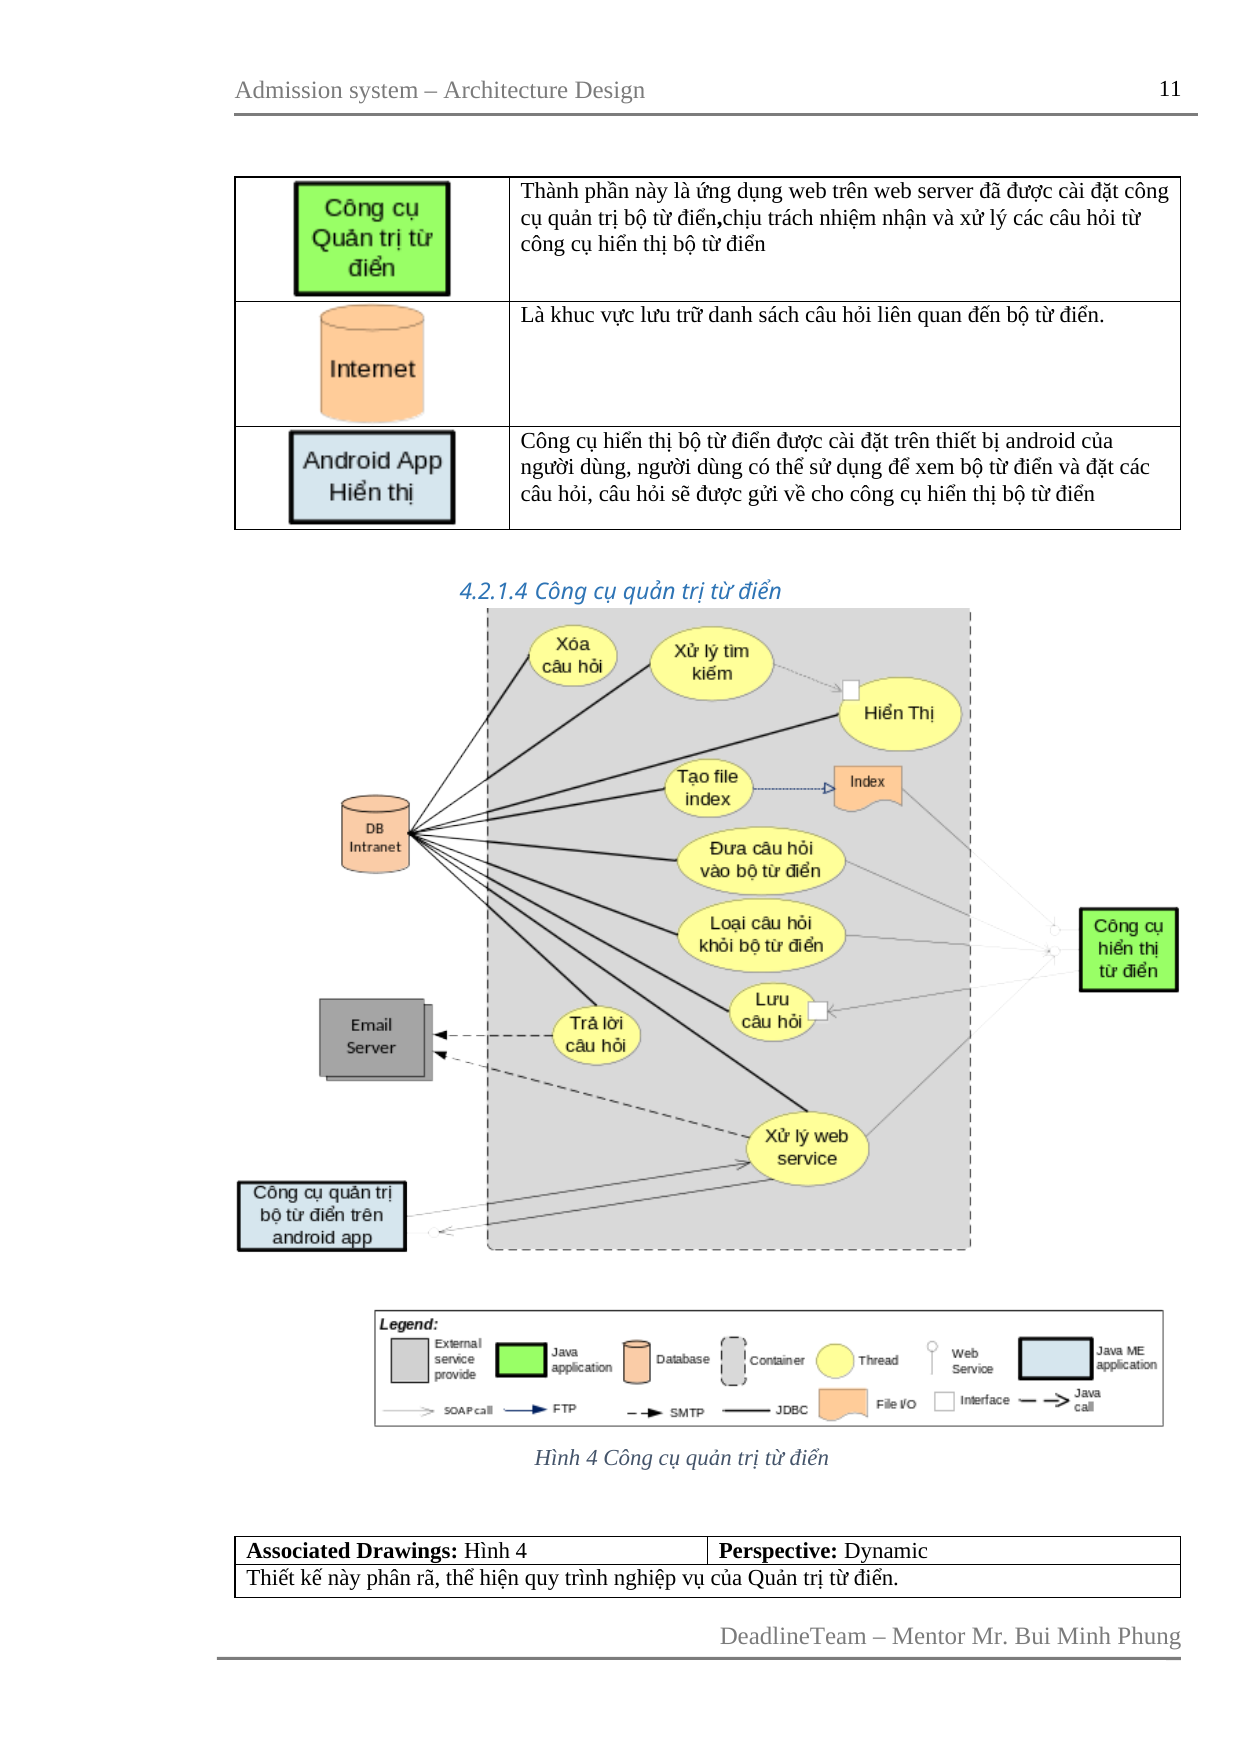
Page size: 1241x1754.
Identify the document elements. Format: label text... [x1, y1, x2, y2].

text Hình 4 Công cụ quản trị từ điển [234, 609, 1181, 1470]
table_cell Thành phần này là ứng dụng web trên web server đã được cài đặt công cụ quản trị bộ từ điển,chịu trách nhiệm nhận và xử lý các câu hỏi từ công cụ hiển thị bộ từ điển [510, 178, 1180, 301]
table_cell [236, 178, 509, 301]
table_cell Là khuc vực lưu trữ danh sách câu hỏi liên quan đến bộ từ điển. [510, 302, 1180, 426]
table_header Associated Drawings: Hình 4 [236, 1537, 707, 1563]
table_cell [236, 1565, 1180, 1597]
table_cell [236, 427, 509, 529]
subtitle Công cụ quản trị từ điển [459, 575, 1181, 606]
table_cell Công cụ hiển thị bộ từ điển được cài đặt trên thiết bị android của người dùng, người dùng có thể sử dụng để xem bộ từ điển và đặt các câu hỏi, câu hỏi sẽ được gửi về cho công cụ hiển thị bộ từ điển [510, 427, 1180, 529]
table_cell [378, 302, 509, 426]
table_cell [236, 302, 367, 426]
table_header Perspective: Dynamic [708, 1537, 1180, 1563]
